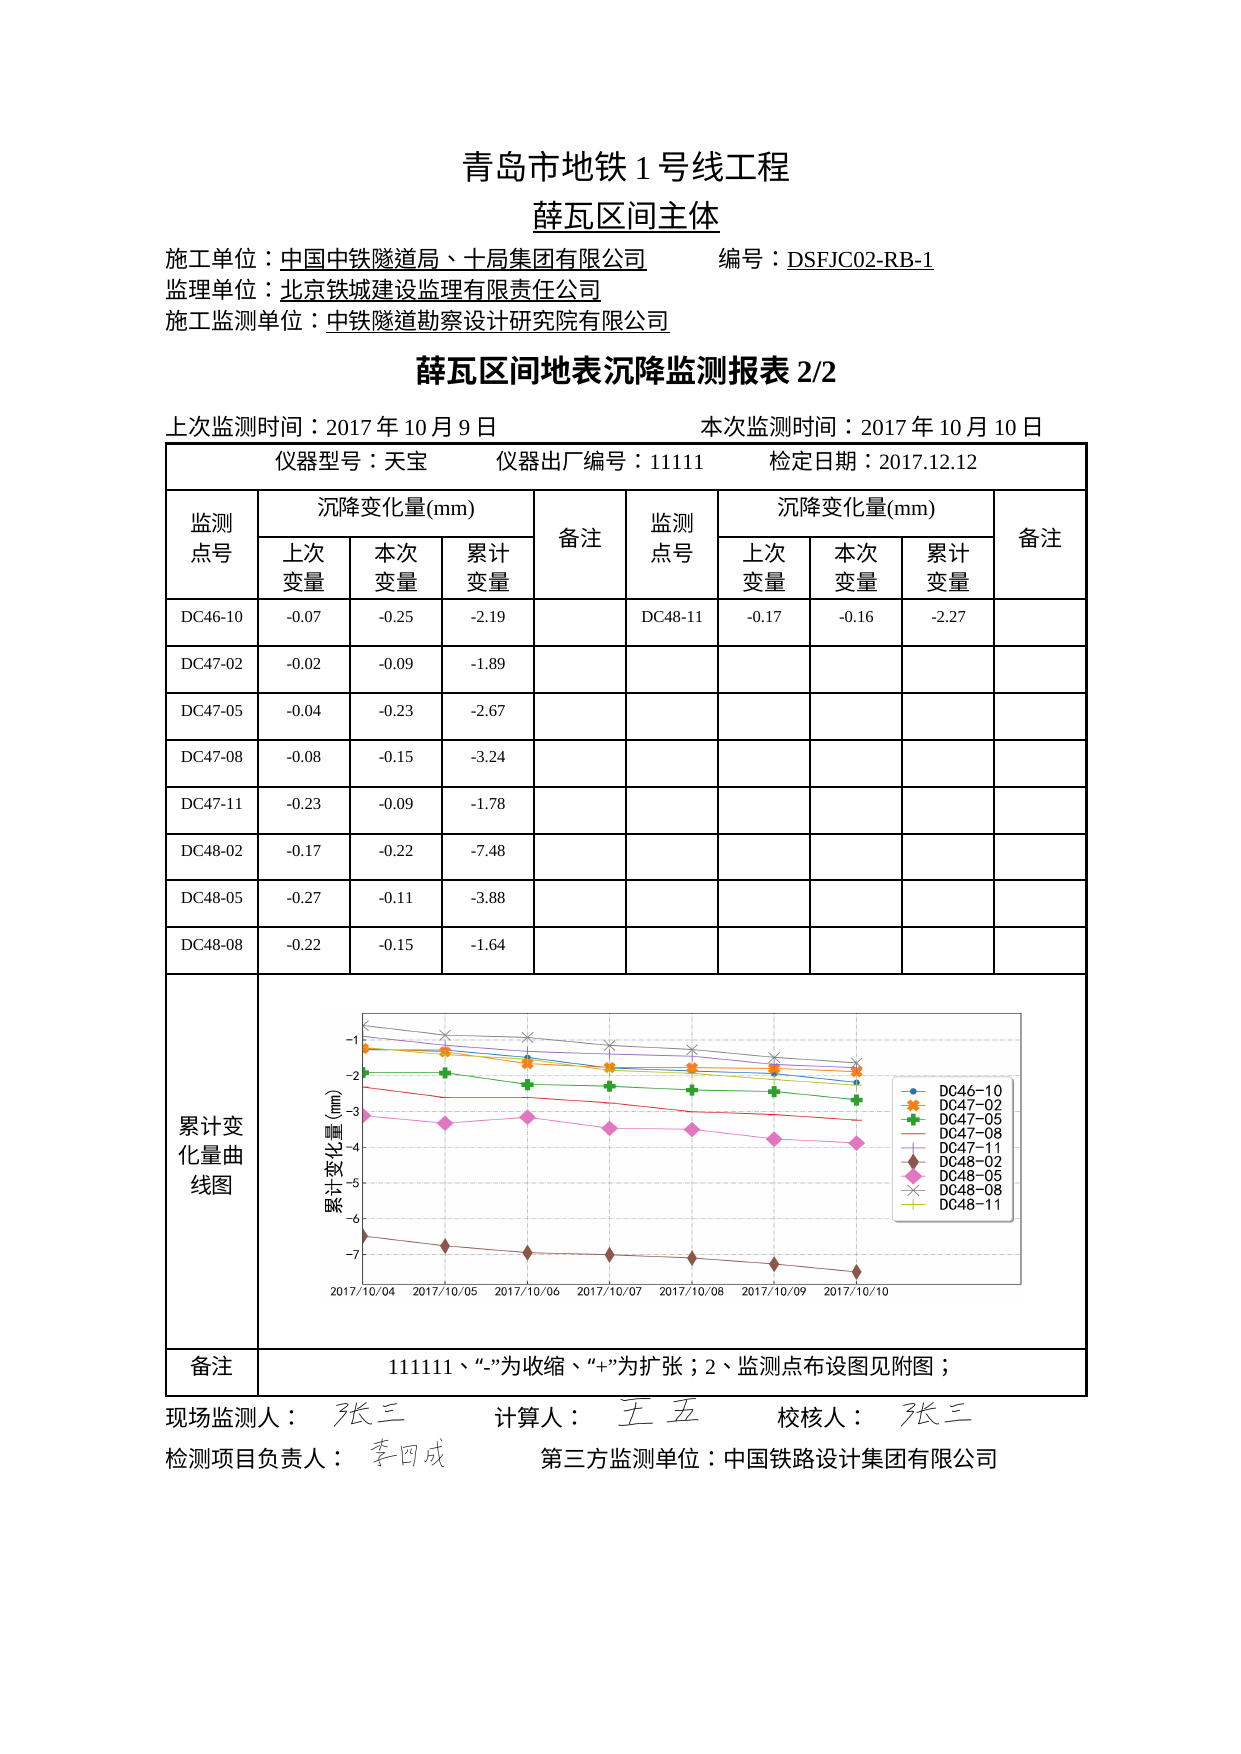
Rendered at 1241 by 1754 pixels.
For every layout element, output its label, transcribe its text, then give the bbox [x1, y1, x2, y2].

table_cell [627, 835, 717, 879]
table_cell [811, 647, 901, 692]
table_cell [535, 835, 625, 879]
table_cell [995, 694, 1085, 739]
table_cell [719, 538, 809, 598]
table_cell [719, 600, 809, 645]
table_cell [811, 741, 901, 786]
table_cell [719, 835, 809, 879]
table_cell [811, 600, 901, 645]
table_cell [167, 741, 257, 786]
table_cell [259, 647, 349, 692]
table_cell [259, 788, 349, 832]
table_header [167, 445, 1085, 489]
picture [367, 1437, 486, 1468]
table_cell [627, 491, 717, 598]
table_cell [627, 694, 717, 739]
text 监理单位：北京铁城建设监理有限责任公司 [165, 274, 1087, 305]
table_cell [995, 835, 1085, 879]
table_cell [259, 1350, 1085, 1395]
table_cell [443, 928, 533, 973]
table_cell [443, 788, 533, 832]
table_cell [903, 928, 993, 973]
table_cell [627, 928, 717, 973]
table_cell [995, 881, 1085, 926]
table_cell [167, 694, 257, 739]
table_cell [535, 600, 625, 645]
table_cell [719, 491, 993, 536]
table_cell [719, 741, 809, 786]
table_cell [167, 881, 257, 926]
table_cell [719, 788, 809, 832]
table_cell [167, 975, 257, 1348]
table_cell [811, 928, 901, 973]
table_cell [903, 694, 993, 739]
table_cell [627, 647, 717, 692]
text 薛瓦区间地表沉降监测报表2/2 [165, 349, 1087, 392]
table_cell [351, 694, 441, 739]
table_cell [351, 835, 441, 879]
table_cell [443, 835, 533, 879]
text 薛瓦区间主体 [165, 184, 1087, 239]
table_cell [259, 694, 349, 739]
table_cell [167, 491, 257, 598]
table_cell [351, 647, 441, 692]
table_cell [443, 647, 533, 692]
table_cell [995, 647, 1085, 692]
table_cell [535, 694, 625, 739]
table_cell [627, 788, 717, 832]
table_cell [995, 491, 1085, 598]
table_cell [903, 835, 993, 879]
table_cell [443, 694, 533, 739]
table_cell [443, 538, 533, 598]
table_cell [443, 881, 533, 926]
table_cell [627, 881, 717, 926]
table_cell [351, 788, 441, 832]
text 检测项目负责人： 第三方监测单位：中国铁路设计集团有限公司 [165, 1438, 1087, 1474]
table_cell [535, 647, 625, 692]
picture [317, 1007, 1027, 1303]
picture [604, 1397, 723, 1427]
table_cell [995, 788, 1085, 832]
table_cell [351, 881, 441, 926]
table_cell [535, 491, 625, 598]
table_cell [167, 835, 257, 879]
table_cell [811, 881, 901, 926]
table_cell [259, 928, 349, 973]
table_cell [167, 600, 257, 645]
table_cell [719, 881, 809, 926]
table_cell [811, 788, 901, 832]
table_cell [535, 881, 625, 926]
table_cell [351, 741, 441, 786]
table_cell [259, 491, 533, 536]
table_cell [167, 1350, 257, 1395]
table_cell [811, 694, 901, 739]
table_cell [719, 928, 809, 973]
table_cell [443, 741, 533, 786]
text 施工监测单位：中铁隧道勘察设计研究院有限公司 [165, 305, 1087, 337]
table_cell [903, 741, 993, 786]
text 青岛市地铁1号线工程 [165, 159, 1087, 184]
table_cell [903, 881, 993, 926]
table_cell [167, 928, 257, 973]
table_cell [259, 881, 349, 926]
picture [888, 1397, 1007, 1427]
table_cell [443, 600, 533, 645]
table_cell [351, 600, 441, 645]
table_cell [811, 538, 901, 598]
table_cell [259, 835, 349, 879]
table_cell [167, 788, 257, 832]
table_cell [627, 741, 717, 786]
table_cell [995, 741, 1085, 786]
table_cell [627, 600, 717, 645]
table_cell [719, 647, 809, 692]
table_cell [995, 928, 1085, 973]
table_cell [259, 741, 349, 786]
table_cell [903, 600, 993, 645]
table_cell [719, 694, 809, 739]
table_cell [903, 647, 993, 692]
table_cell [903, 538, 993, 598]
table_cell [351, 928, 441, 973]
text 施工单位：中国中铁隧道局、十局集团有限公司 编号：DSFJC02-RB-1 [165, 243, 1087, 274]
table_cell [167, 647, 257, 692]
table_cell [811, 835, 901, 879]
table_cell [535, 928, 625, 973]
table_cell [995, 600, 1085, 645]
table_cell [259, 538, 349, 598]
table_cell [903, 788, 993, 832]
text 上次监测时间：2017年10月9日 本次监测时间：2017年10月10日 [165, 411, 1087, 442]
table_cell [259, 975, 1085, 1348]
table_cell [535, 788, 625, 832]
picture [321, 1397, 440, 1427]
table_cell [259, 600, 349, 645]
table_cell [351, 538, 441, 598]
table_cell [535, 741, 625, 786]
